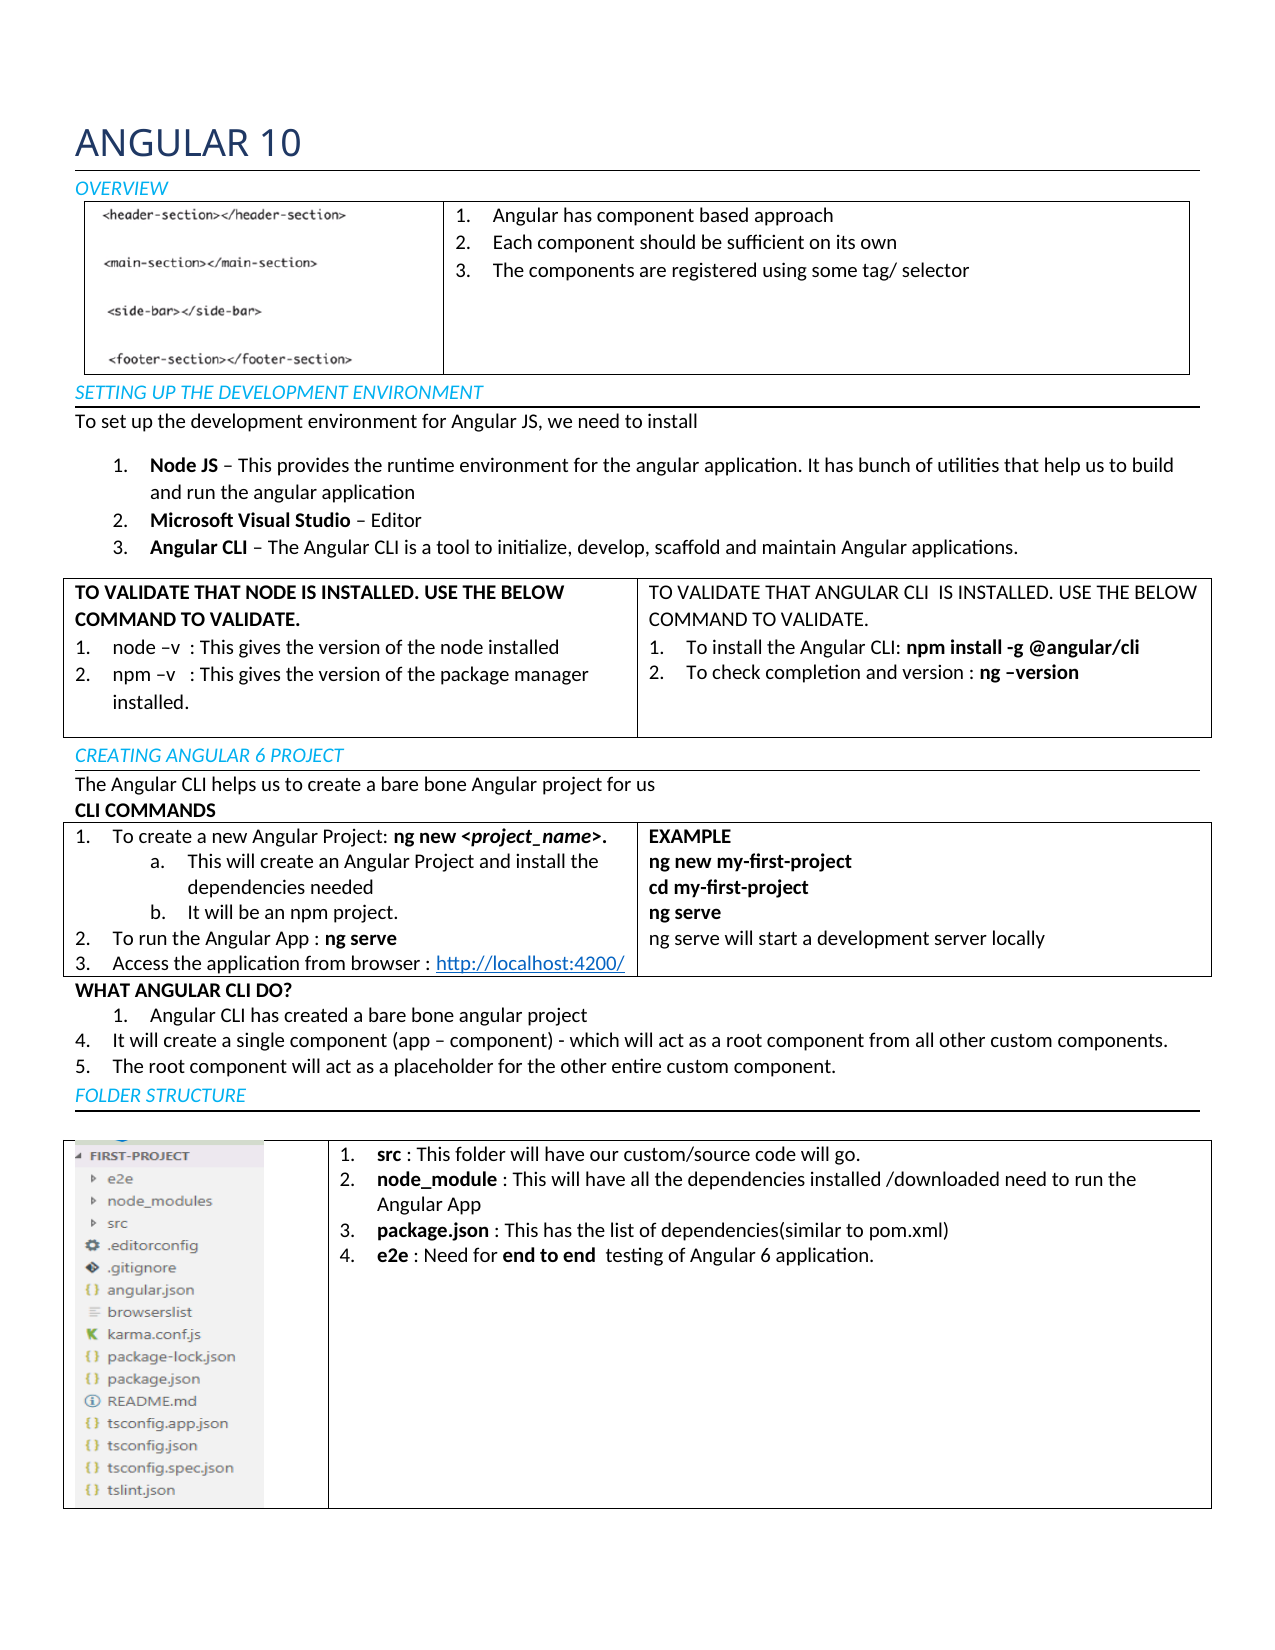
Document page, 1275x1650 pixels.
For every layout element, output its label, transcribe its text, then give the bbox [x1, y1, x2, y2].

table_header src : This folder will have our custom/source code will go. node_module : This will have all the dependencies installed /downloaded need to run the Angular App package.json : This has the list of dependencies(similar to pom.xml) e2e : Need for end to end testing of Angular 6 application. [329, 1141, 1211, 1508]
table_header To create a new Angular Project: ng new <project_name>. This will create an Angular Project and install the dependencies needed It will be an npm project. To run the Angular App : ng serve Access the application from browser : http://localhost:4200/ [64, 823, 637, 976]
text The Angular CLI helps us to create a bare bone Angular project for us [75, 771, 1200, 797]
table_header [264, 1141, 328, 1508]
text CLI COMMANDS [75, 797, 1200, 822]
list Microsoft Visual Studio – Editor [112, 507, 1200, 532]
list Angular CLI – The Angular CLI is a tool to initialize, develop, scaffold and maintain Angular applications. [112, 534, 1200, 559]
list The root component will act as a placeholder for the other entire custom component. [75, 1053, 1200, 1078]
subtitle CREATING ANGULAR 6 PROJECT [75, 742, 1200, 770]
text To set up the development environment for Angular JS, we need to install [75, 408, 1200, 433]
subtitle ANGULAR 10 [75, 117, 1200, 170]
subtitle FOLDER STRUCTURE [75, 1083, 1200, 1110]
table_header TO VALIDATE THAT NODE IS INSTALLED. USE THE BELOW COMMAND TO VALIDATE. node –v : This gives the version of the node installed npm –v : This gives the version of the package manager installed. [64, 579, 637, 737]
table_header TO VALIDATE THAT ANGULAR CLI IS INSTALLED. USE THE BELOW COMMAND TO VALIDATE. To install the Angular CLI: npm install -g @angular/cli To check completion and version : ng –version [638, 579, 1211, 737]
list Node JS – This provides the runtime environment for the angular application. It has bunch of utilities that help us to build and run the angular application [112, 452, 1200, 505]
table_header Angular has component based approach Each component should be sufficient on its own The components are registered using some tag/ selector [444, 202, 1189, 374]
list It will create a single component (app – component) - which will act as a root component from all other custom components. [75, 1028, 1200, 1053]
subtitle OVERVIEW [75, 176, 1200, 201]
table_header [64, 1141, 75, 1508]
text WHAT ANGULAR CLI DO? [75, 977, 1200, 1002]
picture [95, 202, 359, 372]
table_header [85, 202, 443, 374]
table_header EXAMPLE ng new my-first-project cd my-first-project ng serve ng serve will start a development server locally [638, 823, 1211, 976]
picture [75, 1140, 264, 1508]
list Angular CLI has created a bare bone angular project [112, 1002, 1200, 1028]
subtitle SETTING UP THE DEVELOPMENT ENVIRONMENT [75, 379, 1200, 406]
